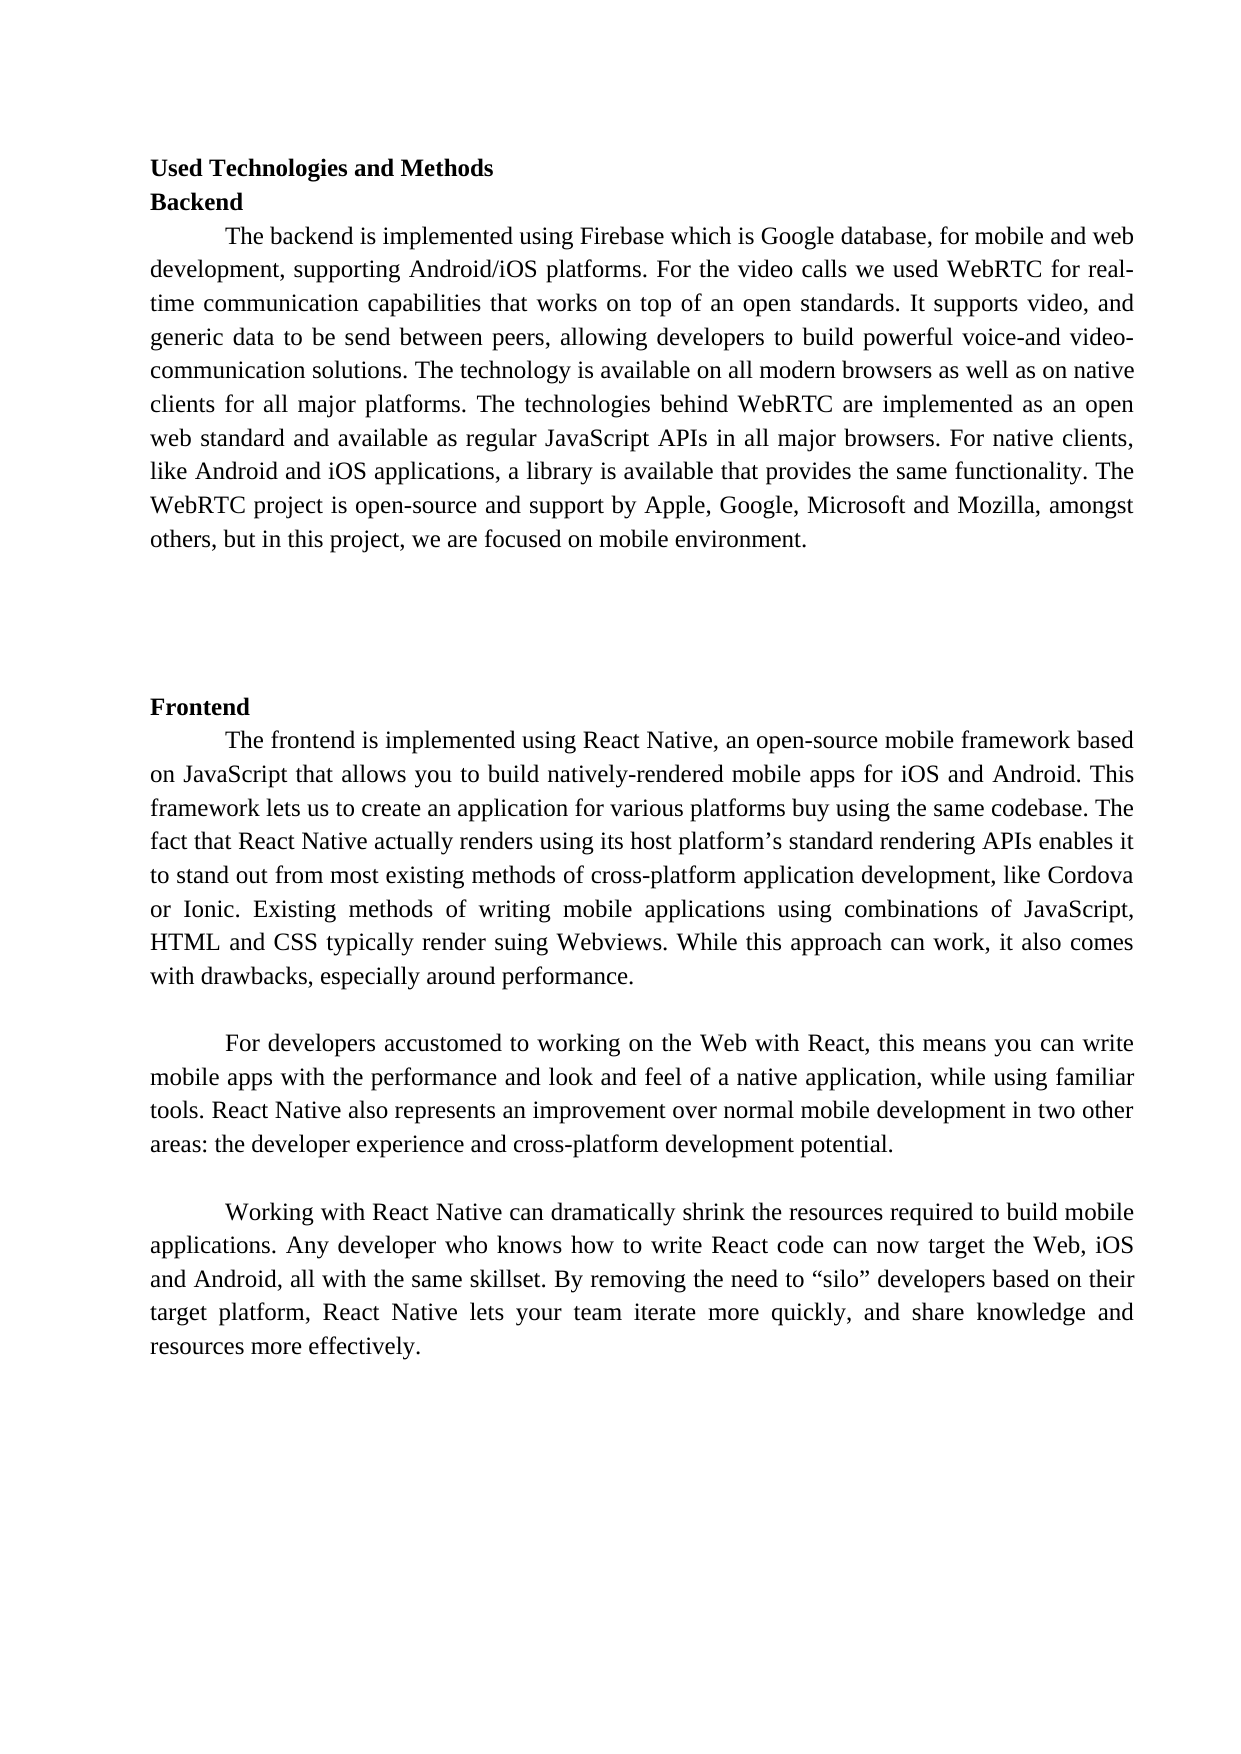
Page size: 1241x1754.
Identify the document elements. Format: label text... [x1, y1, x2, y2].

text The backend is implemented using Firebase which is Google database, for mobile and web development, supporting Android/iOS platforms. For the video calls we used WebRTC for real-time communication capabilities that works on top of an open standards. It supports video, and generic data to be send between peers, allowing developers to build powerful voice-and video-communication solutions. The technology is available on all modern browsers as well as on native clients for all major platforms. The technologies behind WebRTC are implemented as an open web standard and available as regular JavaScript APIs in all major browsers. For native clients, like Android and iOS applications, a library is available that provides the same functionality. The WebRTC project is open-source and support by Apple, Google, Microsoft and Mozilla, amongst others, but in this project, we are focused on mobile environment. [150, 217, 1135, 554]
text Used Technologies and Methods [150, 150, 1135, 184]
text The frontend is implemented using React Native, an open-source mobile framework based on JavaScript that allows you to build natively-rendered mobile apps for iOS and Android. This framework lets us to create an application for various platforms buy using the same codebase. The fact that React Native actually renders using its host platform’s standard rendering APIs enables it to stand out from most existing methods of cross-platform application development, like Cordova or Ionic. Existing methods of writing mobile applications using combinations of JavaScript, HTML and CSS typically render suing Webviews. While this approach can work, it also comes with drawbacks, especially around performance. [150, 722, 1135, 991]
text Frontend [150, 688, 1135, 722]
text Backend [150, 184, 1135, 217]
text Working with React Native can dramatically shrink the resources required to build mobile applications. Any developer who knows how to write React code can now target the Web, iOS and Android, all with the same skillset. By removing the need to “silo” developers based on their target platform, React Native lets your team iterate more quickly, and share knowledge and resources more effectively. [150, 1193, 1135, 1361]
text For developers accustomed to working on the Web with React, this means you can write mobile apps with the performance and look and feel of a native application, while using familiar tools. React Native also represents an improvement over normal mobile development in two other areas: the developer experience and cross-platform development potential. [150, 1025, 1135, 1159]
